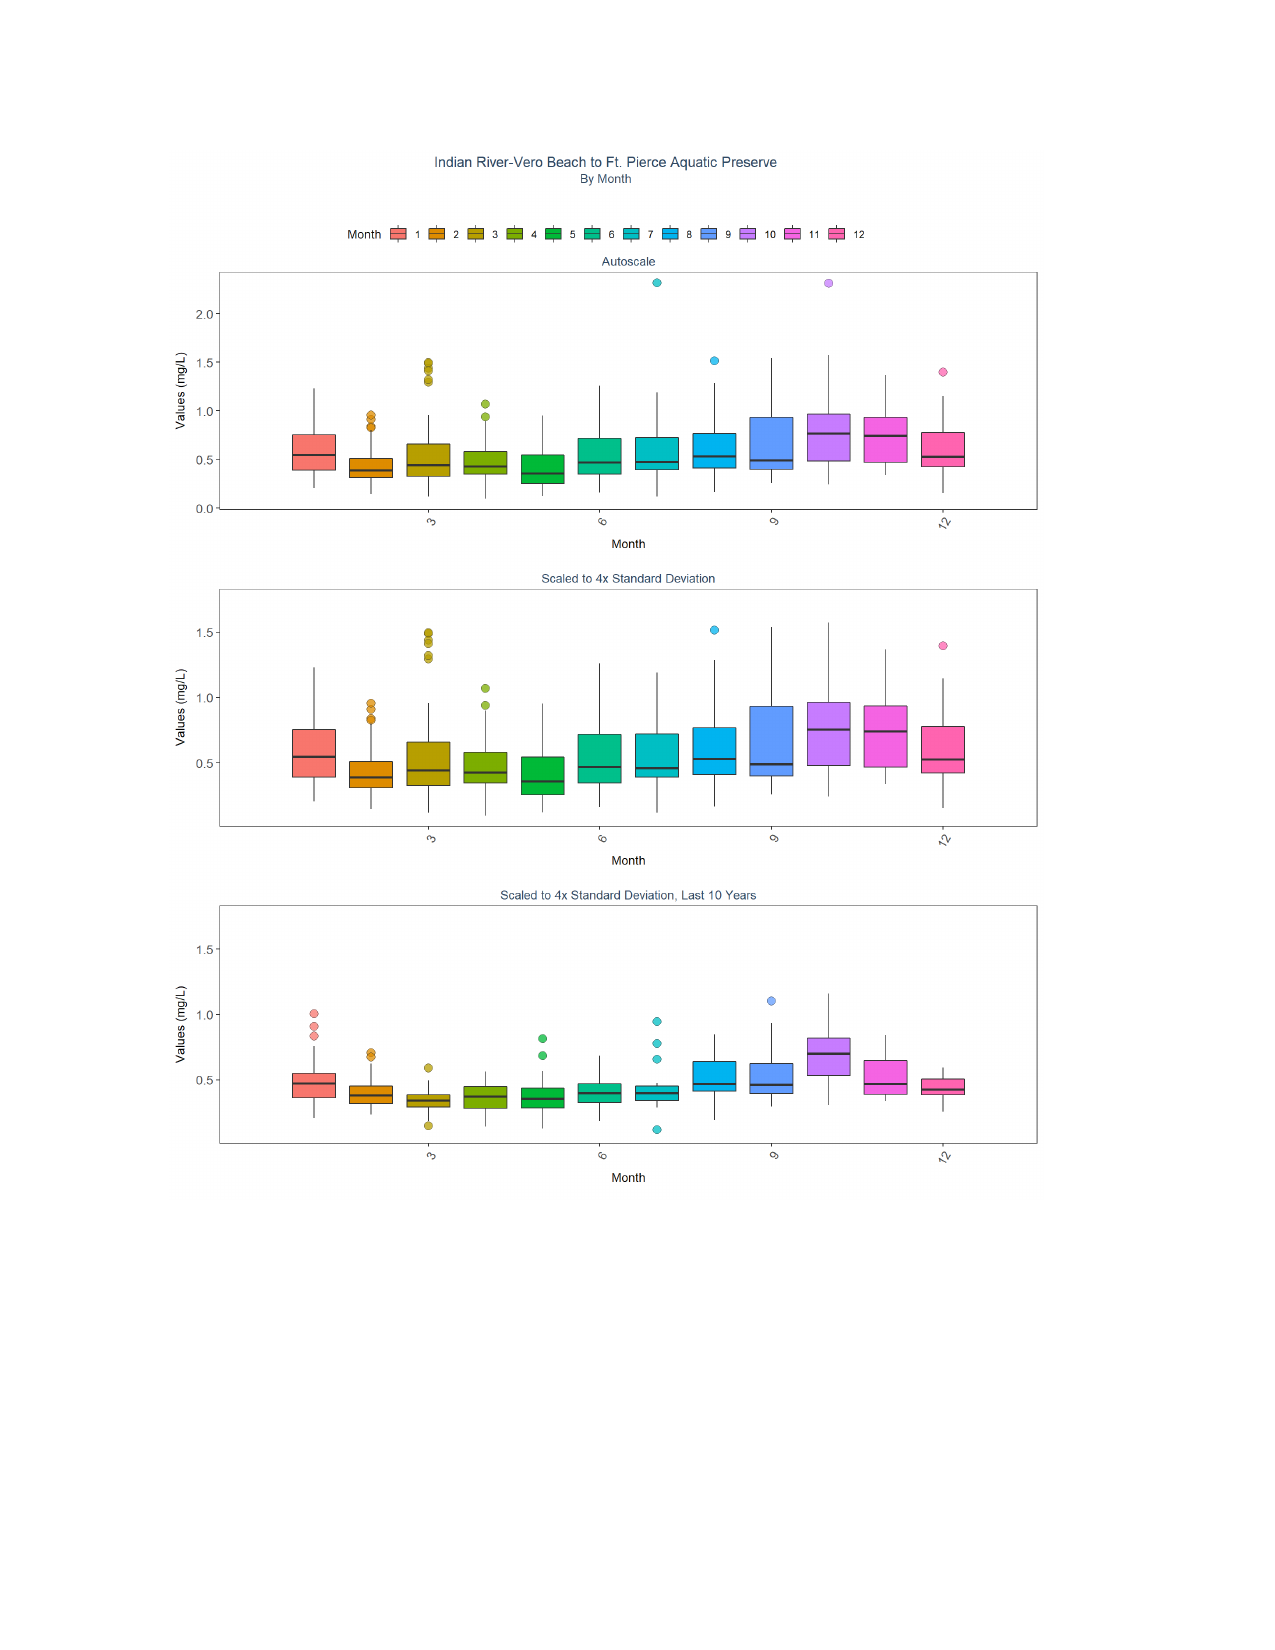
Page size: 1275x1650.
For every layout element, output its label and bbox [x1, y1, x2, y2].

picture [168, 150, 1044, 1200]
